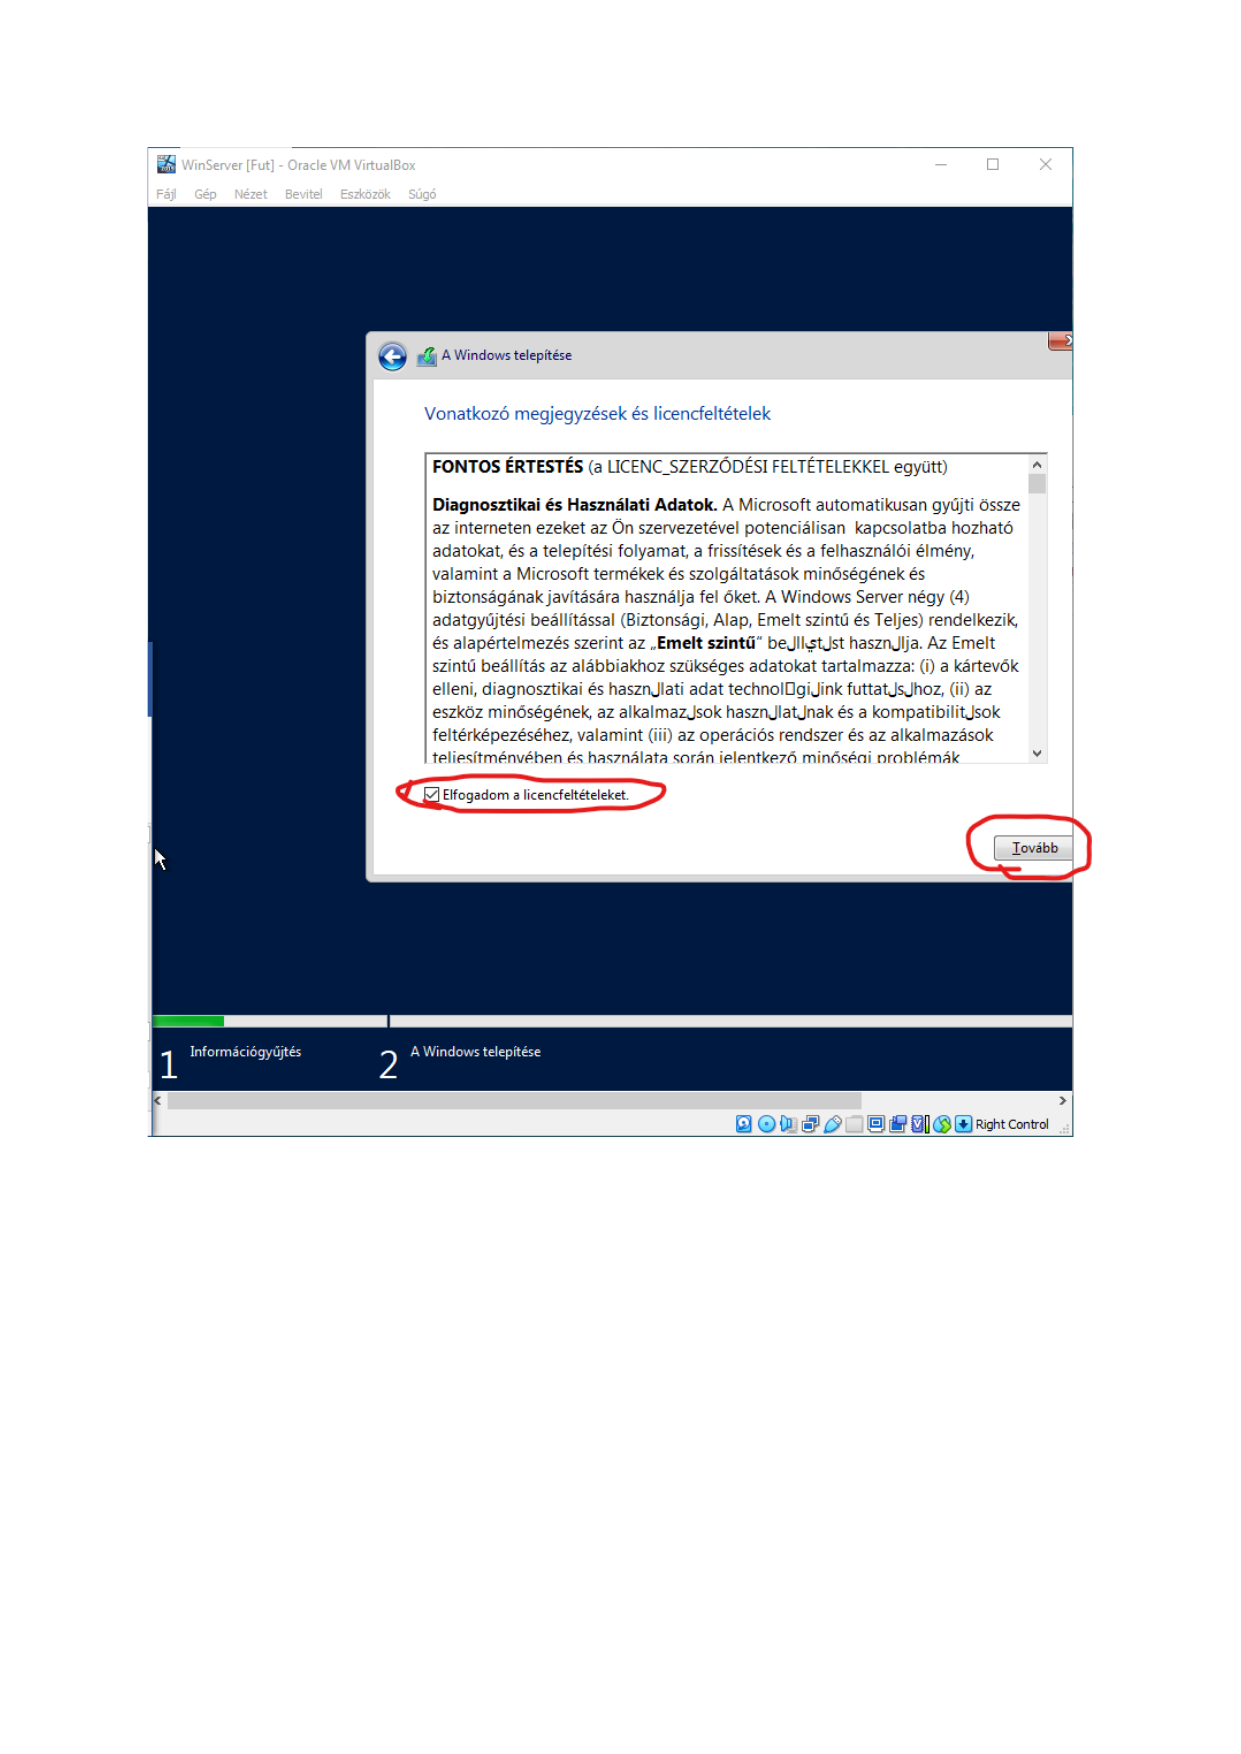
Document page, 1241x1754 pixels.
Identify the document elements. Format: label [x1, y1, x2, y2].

picture [147, 147, 1093, 1137]
